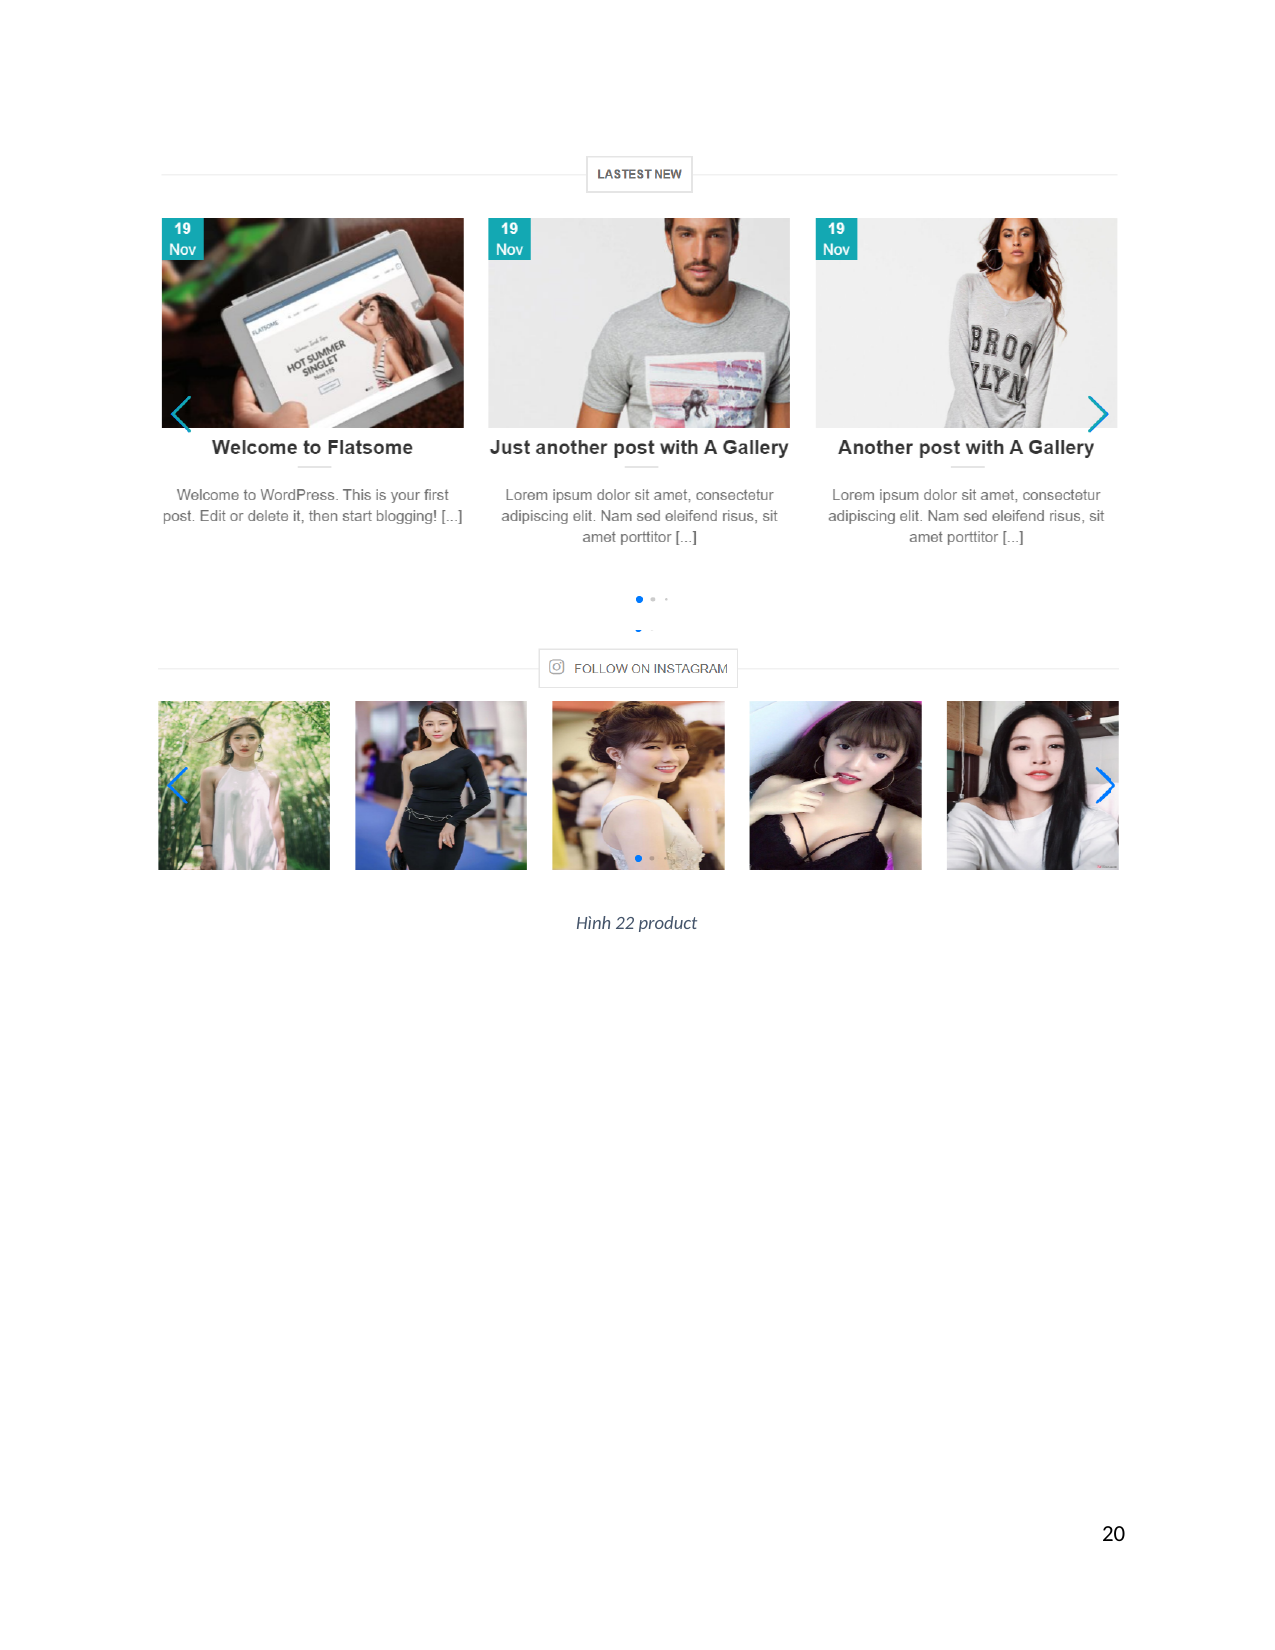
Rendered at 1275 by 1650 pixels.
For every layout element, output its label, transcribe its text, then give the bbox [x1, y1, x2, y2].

picture [150, 150, 1125, 606]
picture [150, 630, 1125, 887]
